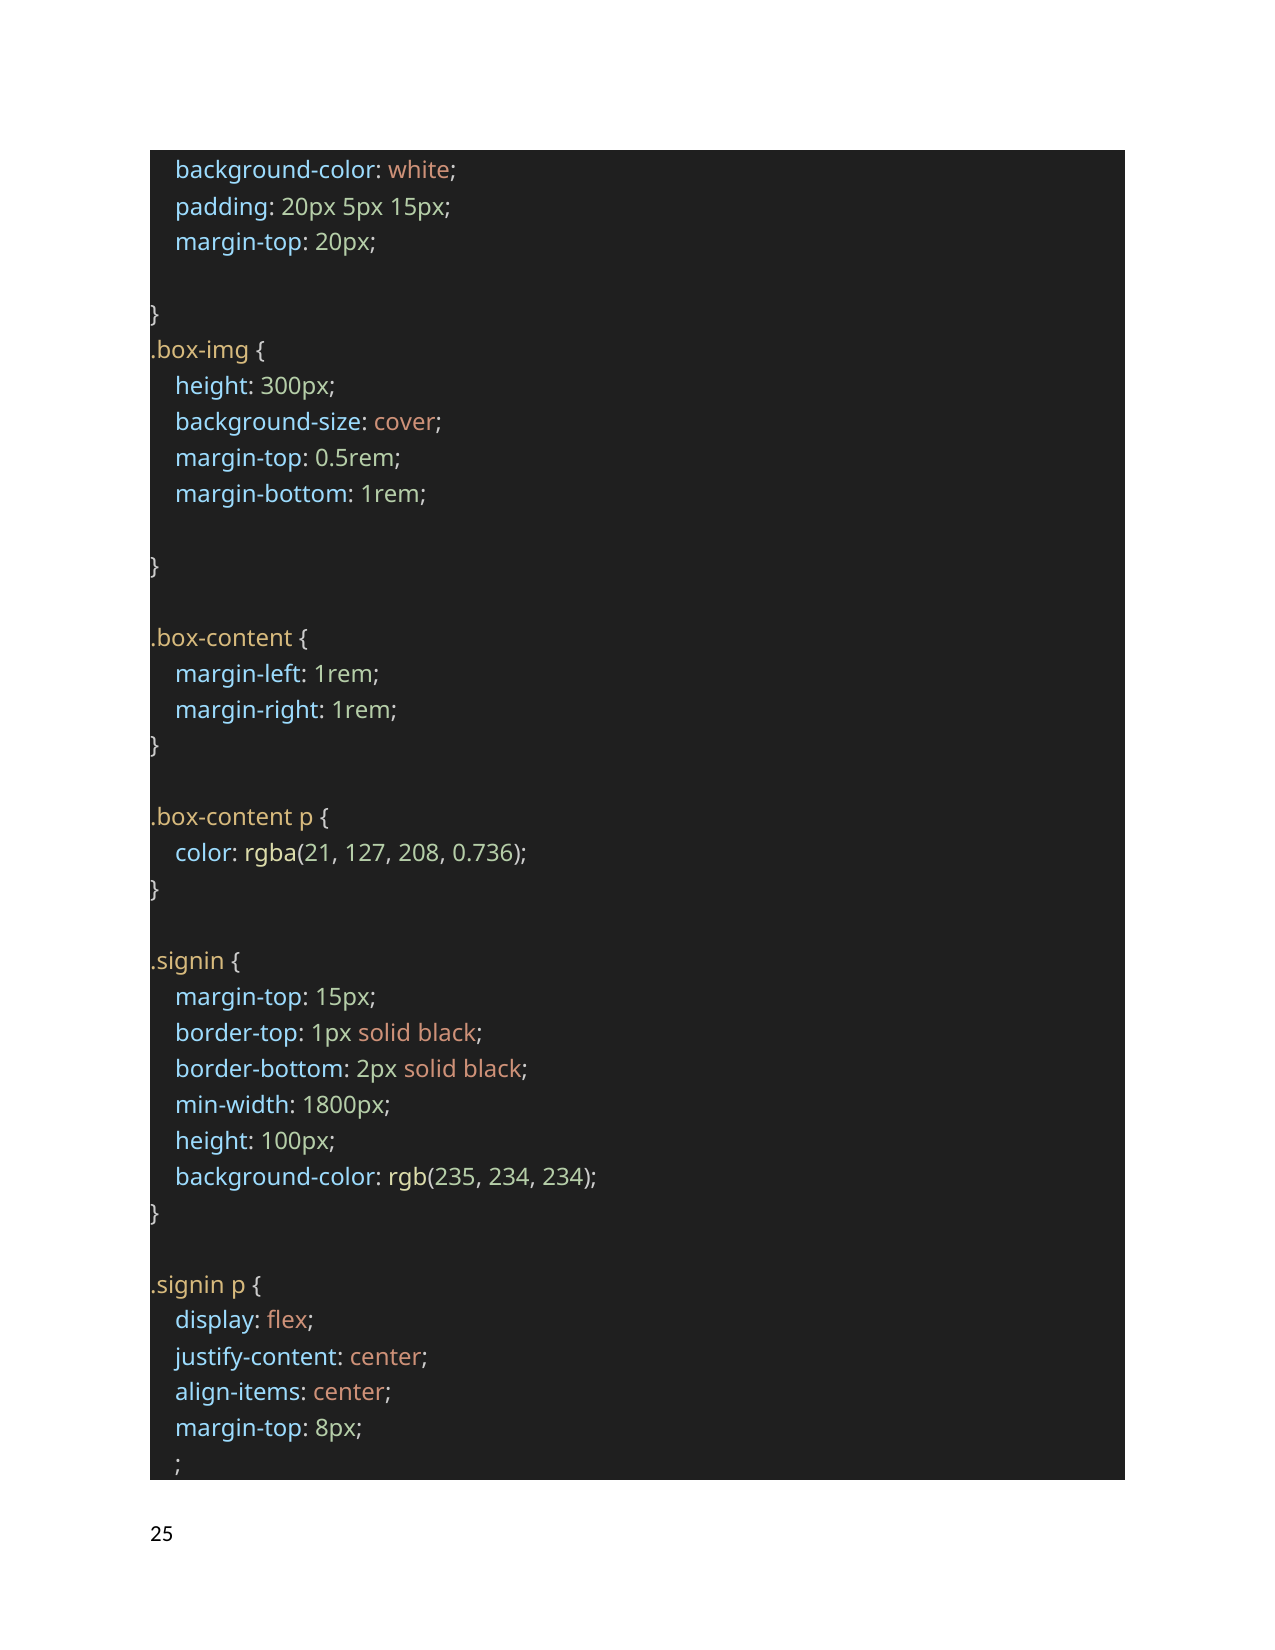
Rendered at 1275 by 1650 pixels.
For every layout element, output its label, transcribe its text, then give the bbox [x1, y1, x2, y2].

text margin-top: 8px; [150, 1408, 1125, 1444]
text .signin p { [150, 1264, 1125, 1300]
text margin-bottom: 1rem; [150, 473, 1125, 509]
text height: 100px; [150, 1120, 1125, 1156]
text .box-img { [150, 330, 1125, 366]
text margin-top: 20px; [150, 222, 1125, 258]
text height: 300px; [150, 366, 1125, 402]
text min-width: 1800px; [150, 1084, 1125, 1120]
text background-color: white; [150, 150, 1125, 186]
text } [150, 725, 1125, 761]
text margin-left: 1rem; [150, 653, 1125, 689]
text margin-top: 0.5rem; [150, 437, 1125, 473]
text background-size: cover; [150, 402, 1125, 437]
text padding: 20px 5px 15px; [150, 186, 1125, 222]
text align-items: center; [150, 1372, 1125, 1408]
text margin-top: 15px; [150, 977, 1125, 1012]
text .signin { [150, 941, 1125, 977]
text margin-right: 1rem; [150, 689, 1125, 725]
text .box-content p { [150, 797, 1125, 833]
text border-top: 1px solid black; [150, 1012, 1125, 1048]
text border-bottom: 2px solid black; [150, 1048, 1125, 1084]
text background-color: rgb(235, 234, 234); [150, 1156, 1125, 1192]
text } [150, 294, 1125, 330]
text .box-content { [150, 617, 1125, 653]
text ; [150, 1444, 1125, 1480]
text } [150, 545, 1125, 581]
text color: rgba(21, 127, 208, 0.736); [150, 833, 1125, 869]
text justify-content: center; [150, 1336, 1125, 1372]
text } [150, 1192, 1125, 1228]
text } [150, 869, 1125, 905]
text display: flex; [150, 1300, 1125, 1336]
